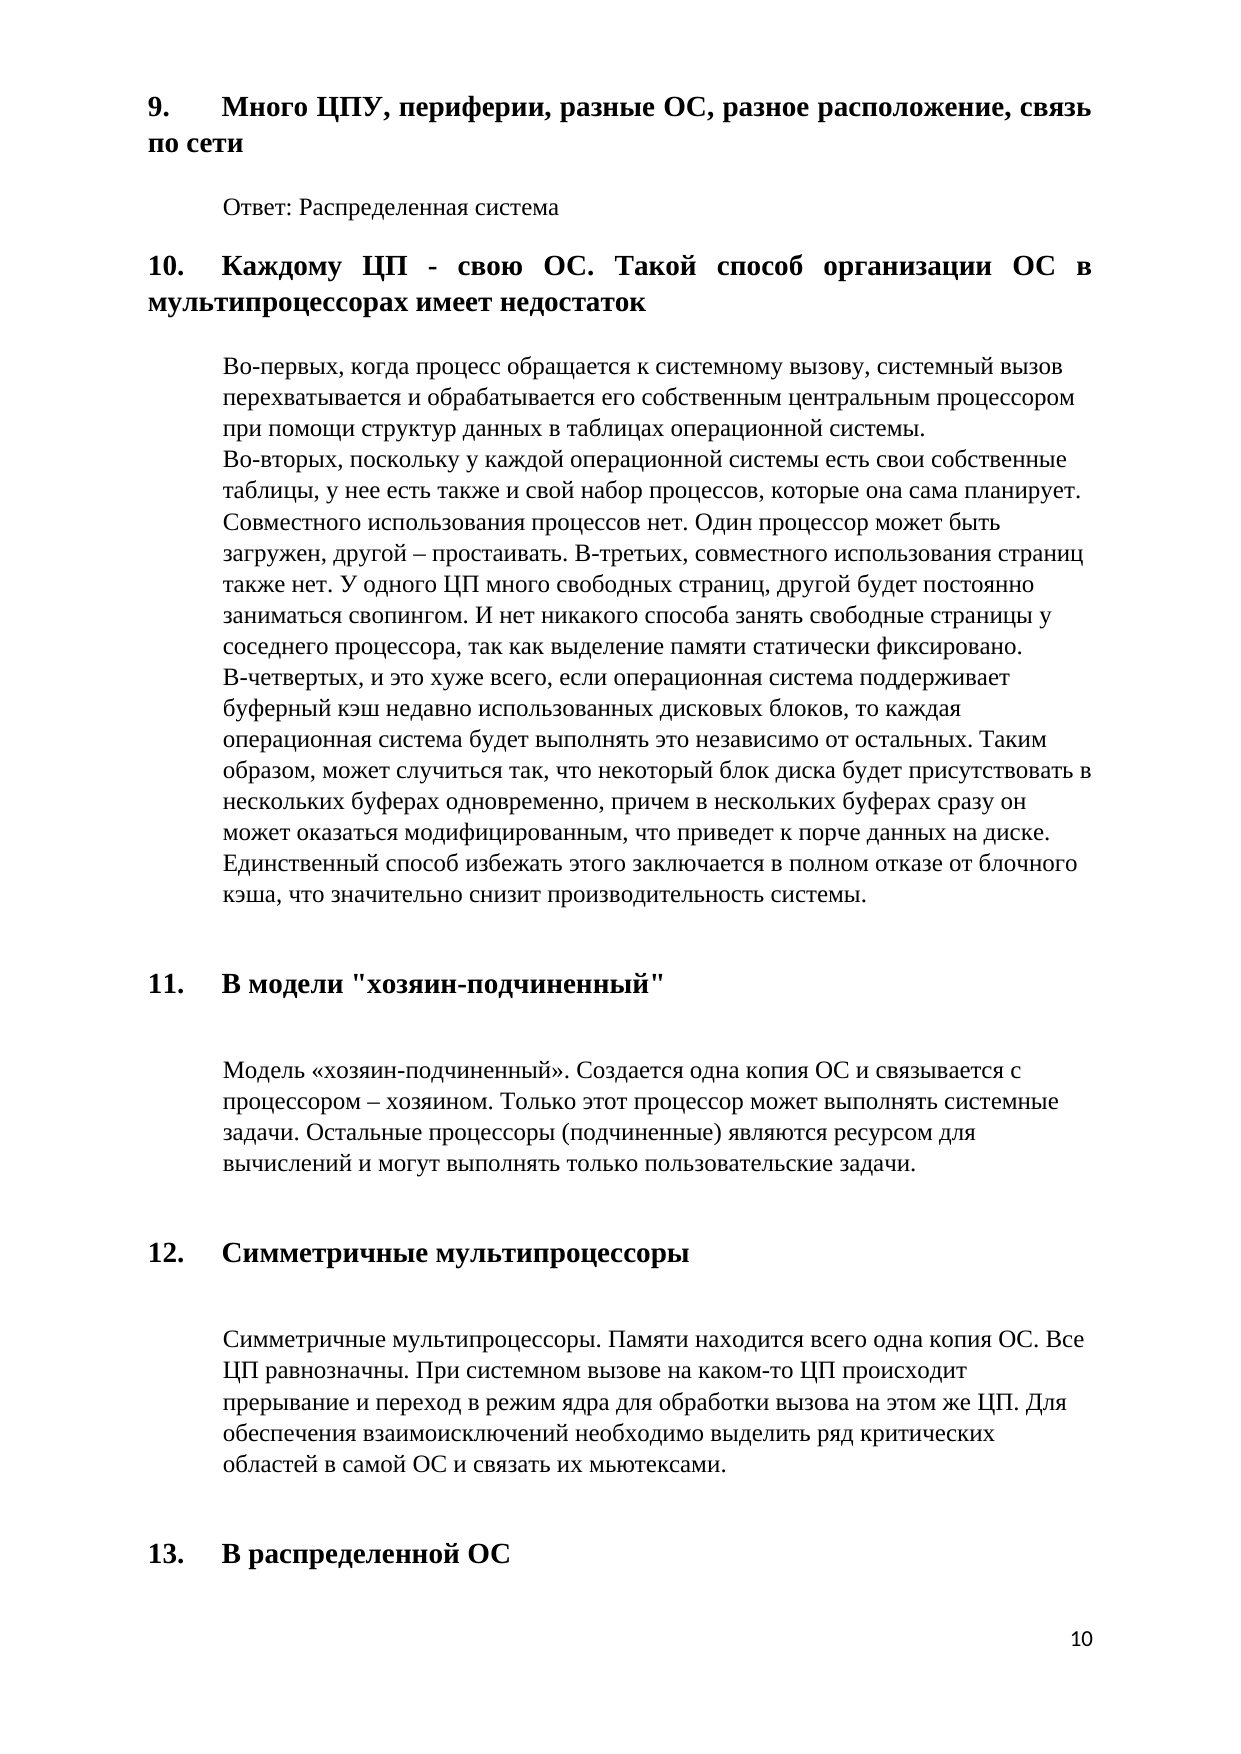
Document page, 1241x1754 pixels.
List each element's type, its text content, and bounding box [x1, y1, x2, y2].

subtitle 10. Каждому ЦП - свою ОС. Такой способ организации ОС в мультипроцессорах имеет недостаток [148, 248, 1093, 318]
list Модель «хозяин-подчиненный». Создается одна копия ОС и связывается с процессором – хозяином. Только этот процессор может выполнять системные задачи. Остальные процессоры (подчиненные) являются ресурсом для вычислений и могут выполнять только пользовательские задачи. [223, 1055, 1093, 1177]
list Совместного использования процессов нет. Один процессор может быть загружен, другой – простаивать. В-третьих, совместного использования страниц также нет. У одного ЦП много свободных страниц, другой будет постоянно заниматься свопингом. И нет никакого способа занять свободные страницы у соседнего процессора, так как выделение памяти статически фиксировано. [223, 507, 1093, 659]
list Во-первых, когда процесс обращается к системному вызову, системный вызов перехватывается и обрабатывается его собственным центральным процессором при помощи структур данных в таблицах операционной системы. [223, 351, 1093, 442]
list Симметричные мультипроцессоры. Памяти находится всего одна копия ОС. Все ЦП равнозначны. При системном вызове на каком-то ЦП происходит прерывание и переход в режим ядра для обработки вызова на этом же ЦП. Для обеспечения взаимоисключений необходимо выделить ряд критических областей в самой ОС и связать их мьютексами. [223, 1324, 1093, 1477]
subtitle 12. Симметричные мультипроцессоры [148, 1236, 1093, 1269]
list В-четвертых, и это хуже всего, если операционная система поддерживает буферный кэш недавно использованных дисковых блоков, то каждая операционная система будет выполнять это независимо от остальных. Таким образом, может случиться так, что некоторый блок диска будет присутствовать в нескольких буферах одновременно, причем в нескольких буферах сразу он может оказаться модифицированным, что приведет к порче данных на диске. Единственный способ избежать этого заключается в полном отказе от блочного кэша, что значительно снизит производительность системы. [223, 662, 1093, 908]
list Ответ: Распределенная система [223, 192, 1093, 221]
subtitle 9. Много ЦПУ, периферии, разные ОС, разное расположение, связь по сети [148, 89, 1093, 158]
subtitle 13. В распределенной ОС [148, 1536, 1093, 1569]
subtitle 11. В модели "хозяин-подчиненный" [148, 966, 1093, 1000]
list Во-вторых, поскольку у каждой операционной системы есть свои собственные таблицы, у нее есть также и свой набор процессов, которые она сама планирует. [223, 444, 1093, 504]
